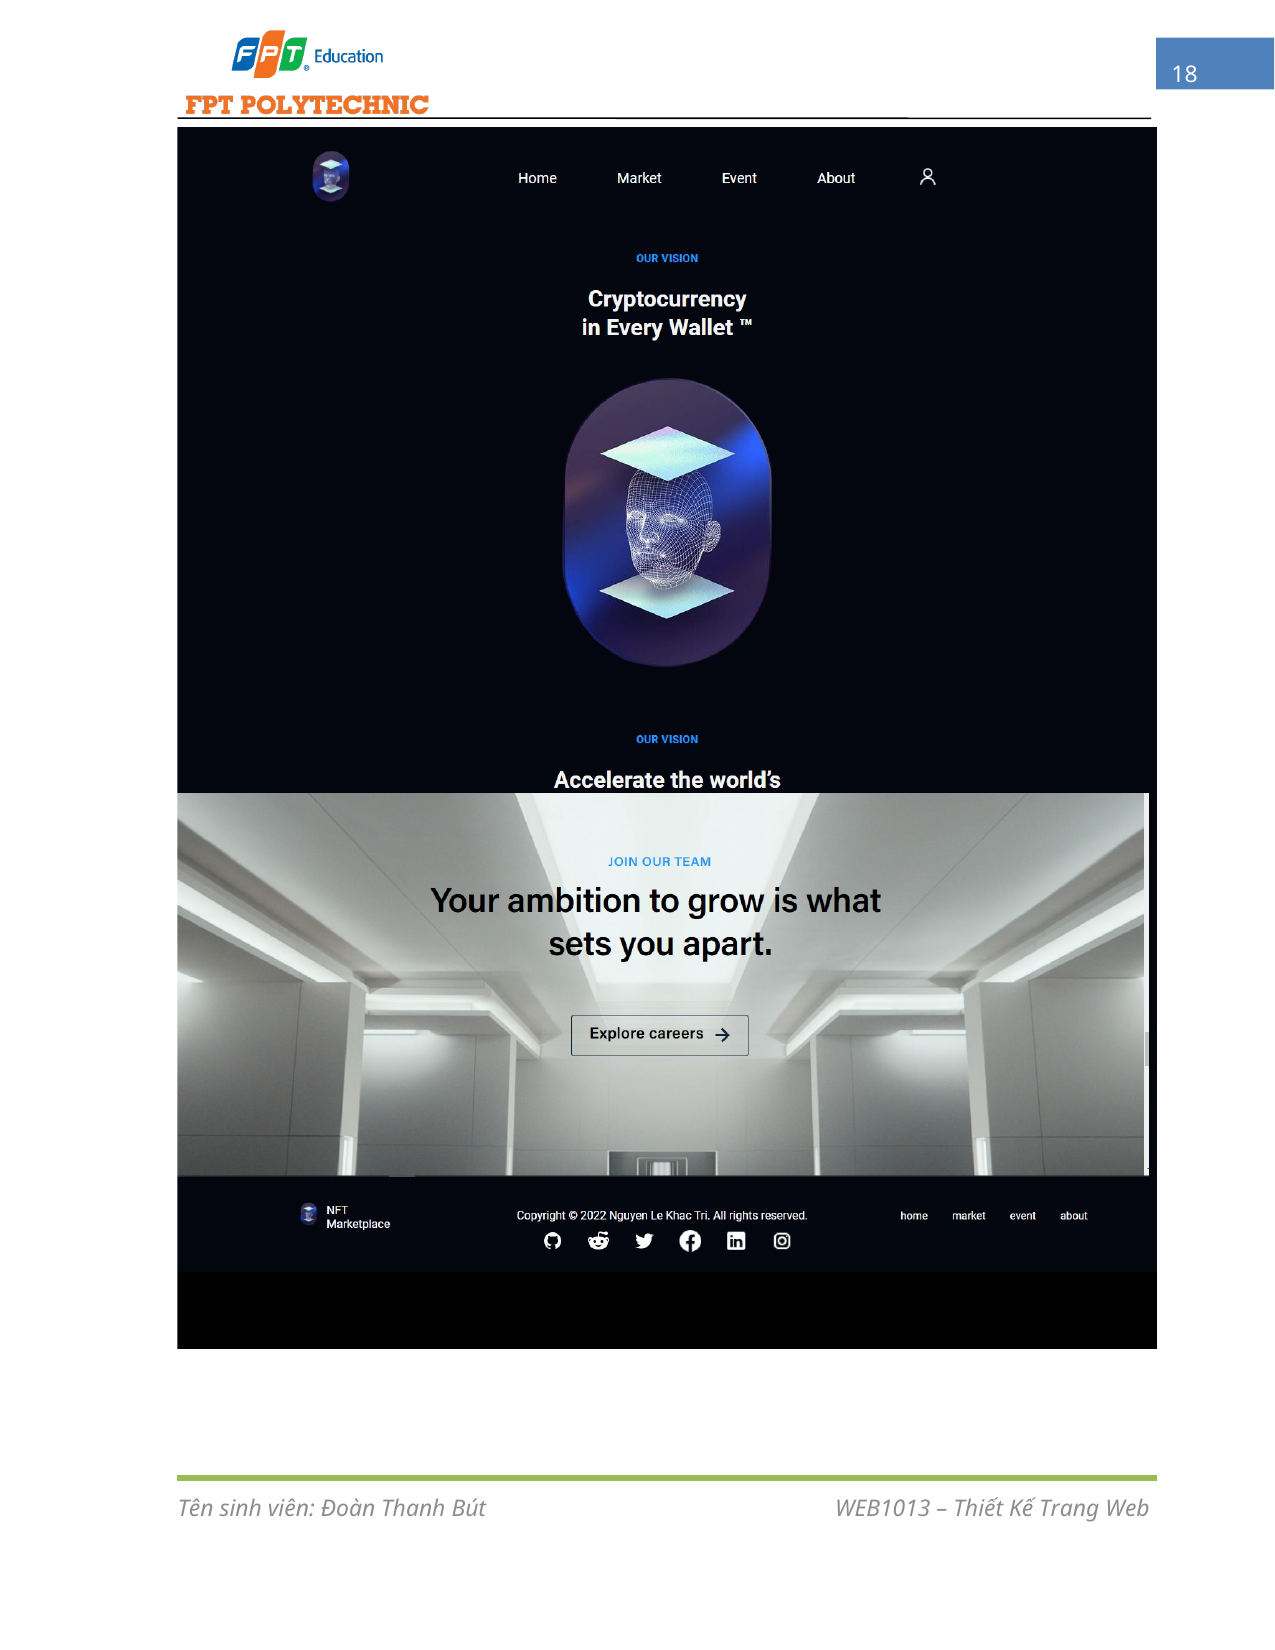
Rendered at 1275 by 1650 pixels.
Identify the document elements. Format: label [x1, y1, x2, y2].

picture [177, 127, 1157, 1349]
picture [177, 22, 437, 122]
